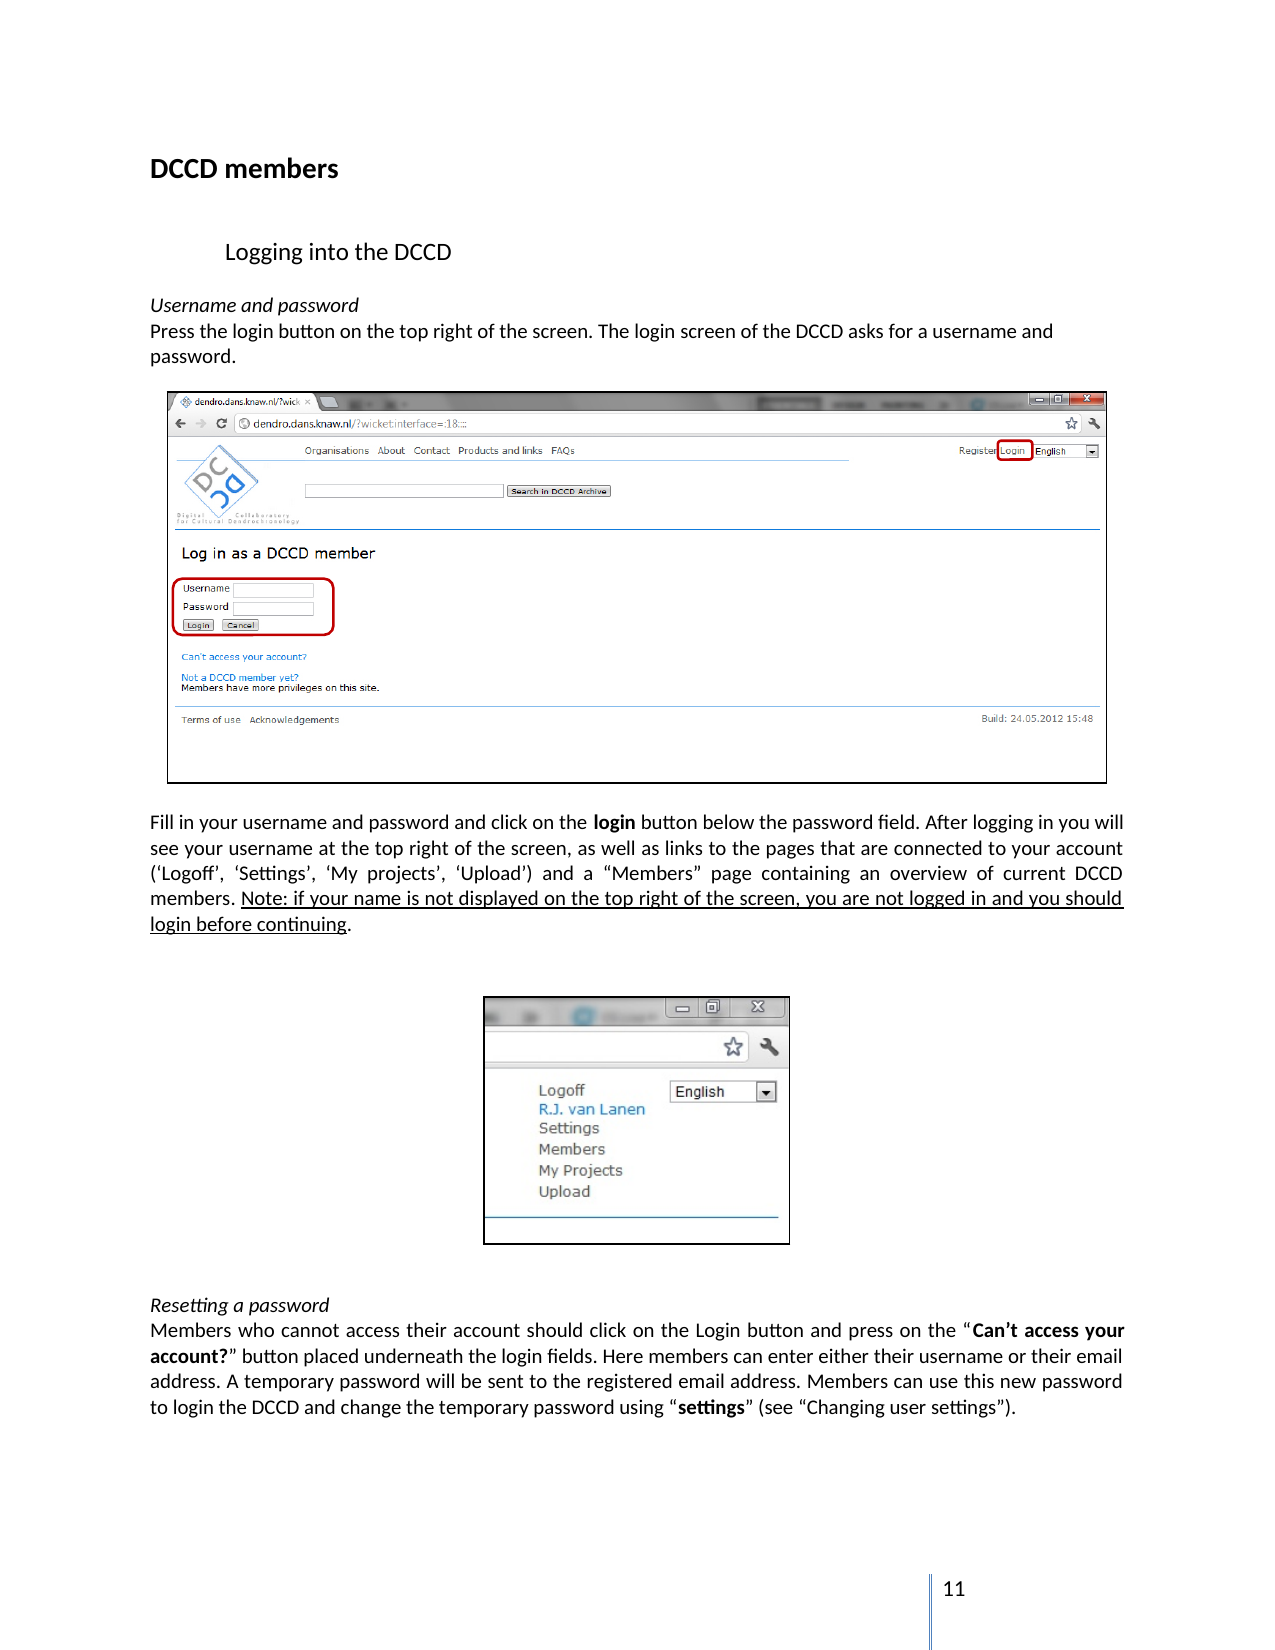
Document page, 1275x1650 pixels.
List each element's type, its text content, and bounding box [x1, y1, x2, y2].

text Logging into the DCCD [150, 236, 1125, 267]
picture [168, 393, 1106, 782]
text Resetting a password [150, 1292, 1125, 1318]
picture [485, 998, 789, 1243]
text Members who cannot access their account should click on the Login button and press on the “Can’t access your account?” button placed underneath the login fields. Here members can enter either their username or their email address. A temporary password will be sent to the registered email address. Members can use this new password to login the DCCD and change the temporary password using “settings” (see “Changing user settings”). [150, 1318, 1125, 1419]
text Fill in your username and password and click on the login button below the password field. After logging in you will see your username at the top right of the screen, as well as links to the pages that are connected to your account (‘Logoff’, ‘Settings’, ‘My projects’, ‘Upload’) and a “Members” page containing an overview of current DCCD members. Note: if your name is not displayed on the top right of the screen, you are not logged in and you should login before continuing. [150, 809, 1125, 936]
text Username and password [150, 292, 1125, 318]
text DCCD members [150, 150, 1125, 186]
text Press the login button on the top right of the screen. The login screen of the DCCD asks for a username and password. [150, 318, 1125, 369]
